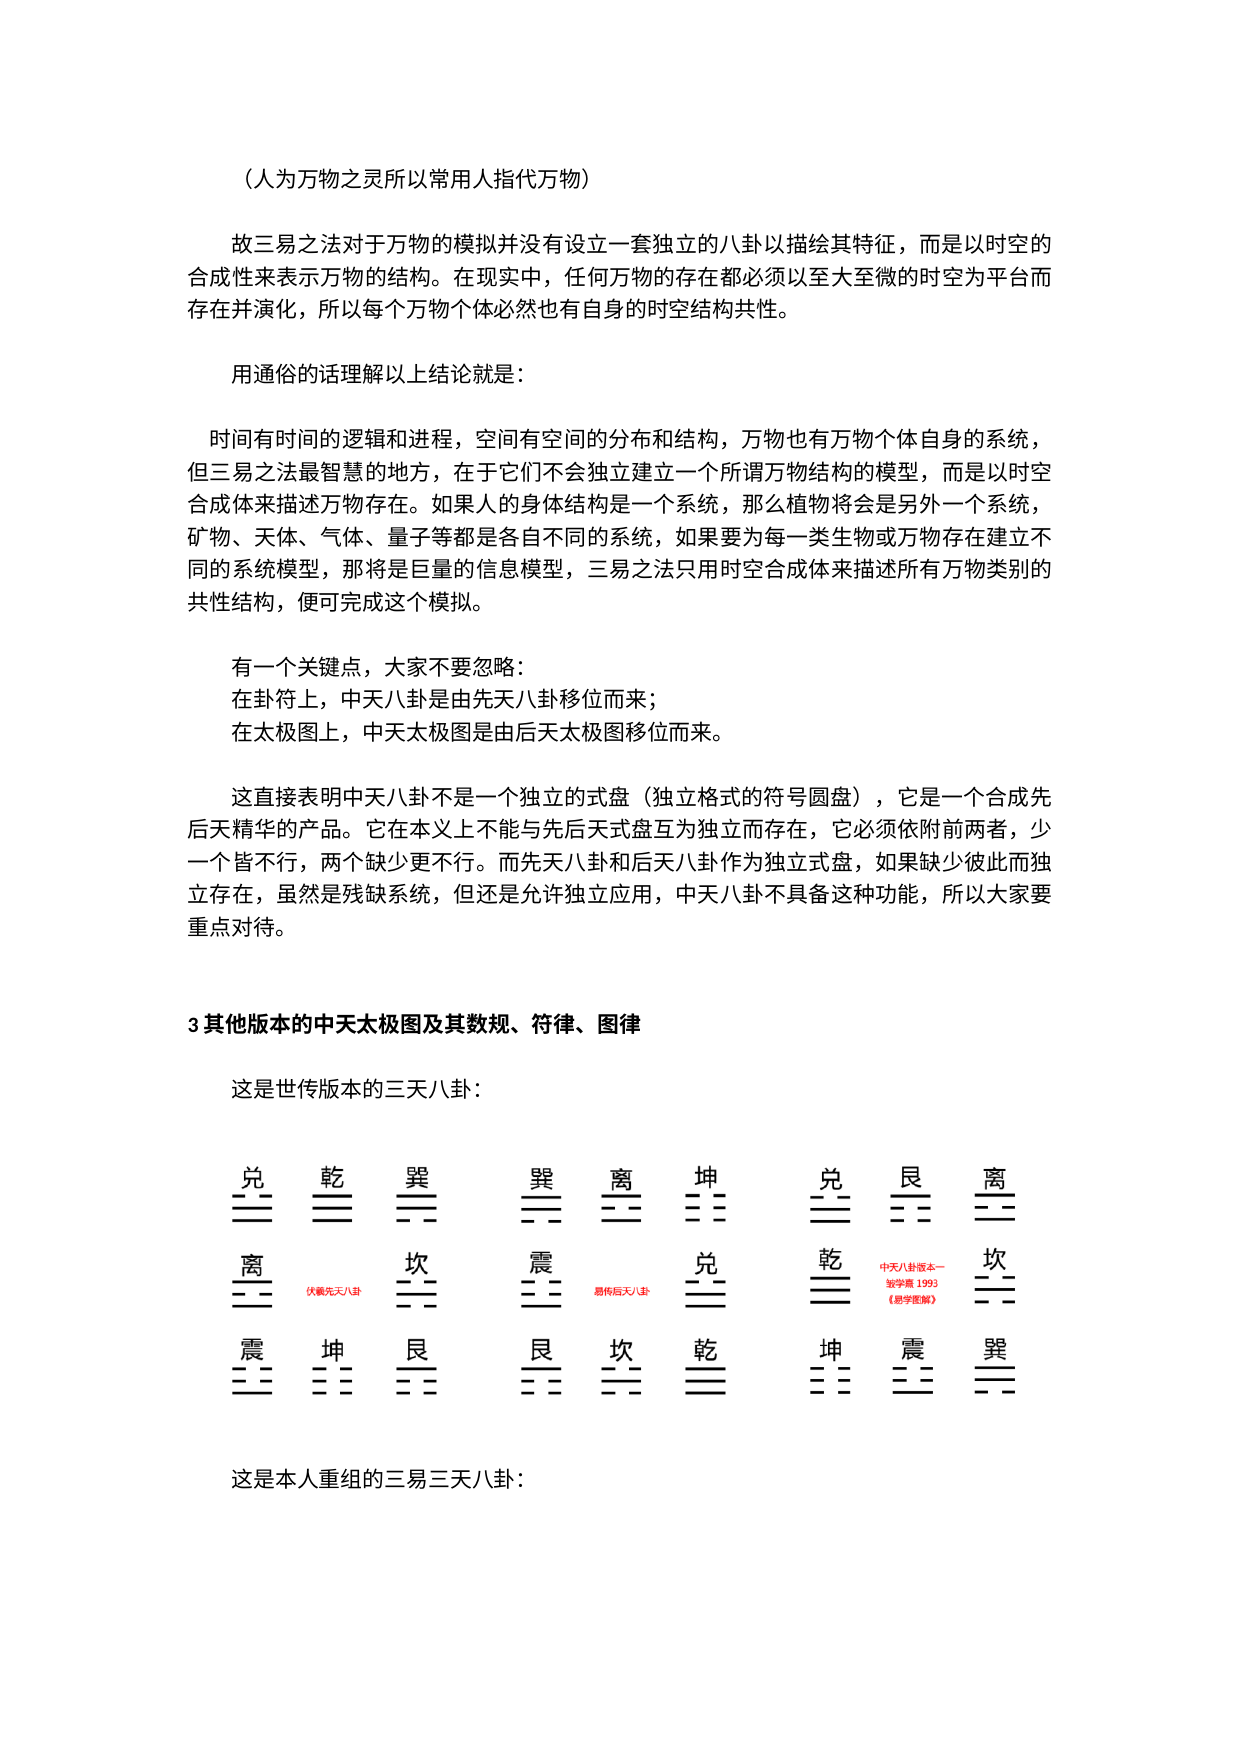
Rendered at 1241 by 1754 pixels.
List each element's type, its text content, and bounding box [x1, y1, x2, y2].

text 这直接表明中天八卦不是一个独立的式盘（独立格式的符号圆盘），它是一个合成先后天精华的产品。它在本义上不能与先后天式盘互为独立而存在，它必须依附前两者，少一个皆不行，两个缺少更不行。而先天八卦和后天八卦作为独立式盘，如果缺少彼此而独立存在，虽然是残缺系统，但还是允许独立应用，中天八卦不具备这种功能，所以大家要重点对待。 [187, 779, 1053, 942]
text 故三易之法对于万物的模拟并没有设立一套独立的八卦以描绘其特征，而是以时空的合成性来表示万物的结构。在现实中，任何万物的存在都必须以至大至微的时空为平台而存在并演化，所以每个万物个体必然也有自身的时空结构共性。 [187, 227, 1053, 324]
picture [188, 1137, 1053, 1419]
text （人为万物之灵所以常用人指代万物） [187, 162, 1053, 194]
text 用通俗的话理解以上结论就是： 时间有时间的逻辑和进程，空间有空间的分布和结构，万物也有万物个体自身的系统，但三易之法最智慧的地方，在于它们不会独立建立一个所谓万物结构的模型，而是以时空合成体来描述万物存在。如果人的身体结构是一个系统，那么植物将会是另外一个系统，矿物、天体、气体、量子等都是各自不同的系统，如果要为每一类生物或万物存在建立不同的系统模型，那将是巨量的信息模型，三易之法只用时空合成体来描述所有万物类别的共性结构，便可完成这个模拟。 [187, 357, 1053, 617]
text 这是世传版本的三天八卦： [187, 1072, 1053, 1104]
text 在太极图上，中天太极图是由后天太极图移位而来。 [187, 714, 1053, 747]
text 3 其他版本的中天太极图及其数规、符律、图律 [187, 1007, 1053, 1039]
text 在卦符上，中天八卦是由先天八卦移位而来； [187, 682, 1053, 714]
text 有一个关键点，大家不要忽略： [187, 649, 1053, 682]
text 这是本人重组的三易三天八卦： [187, 1462, 1053, 1494]
